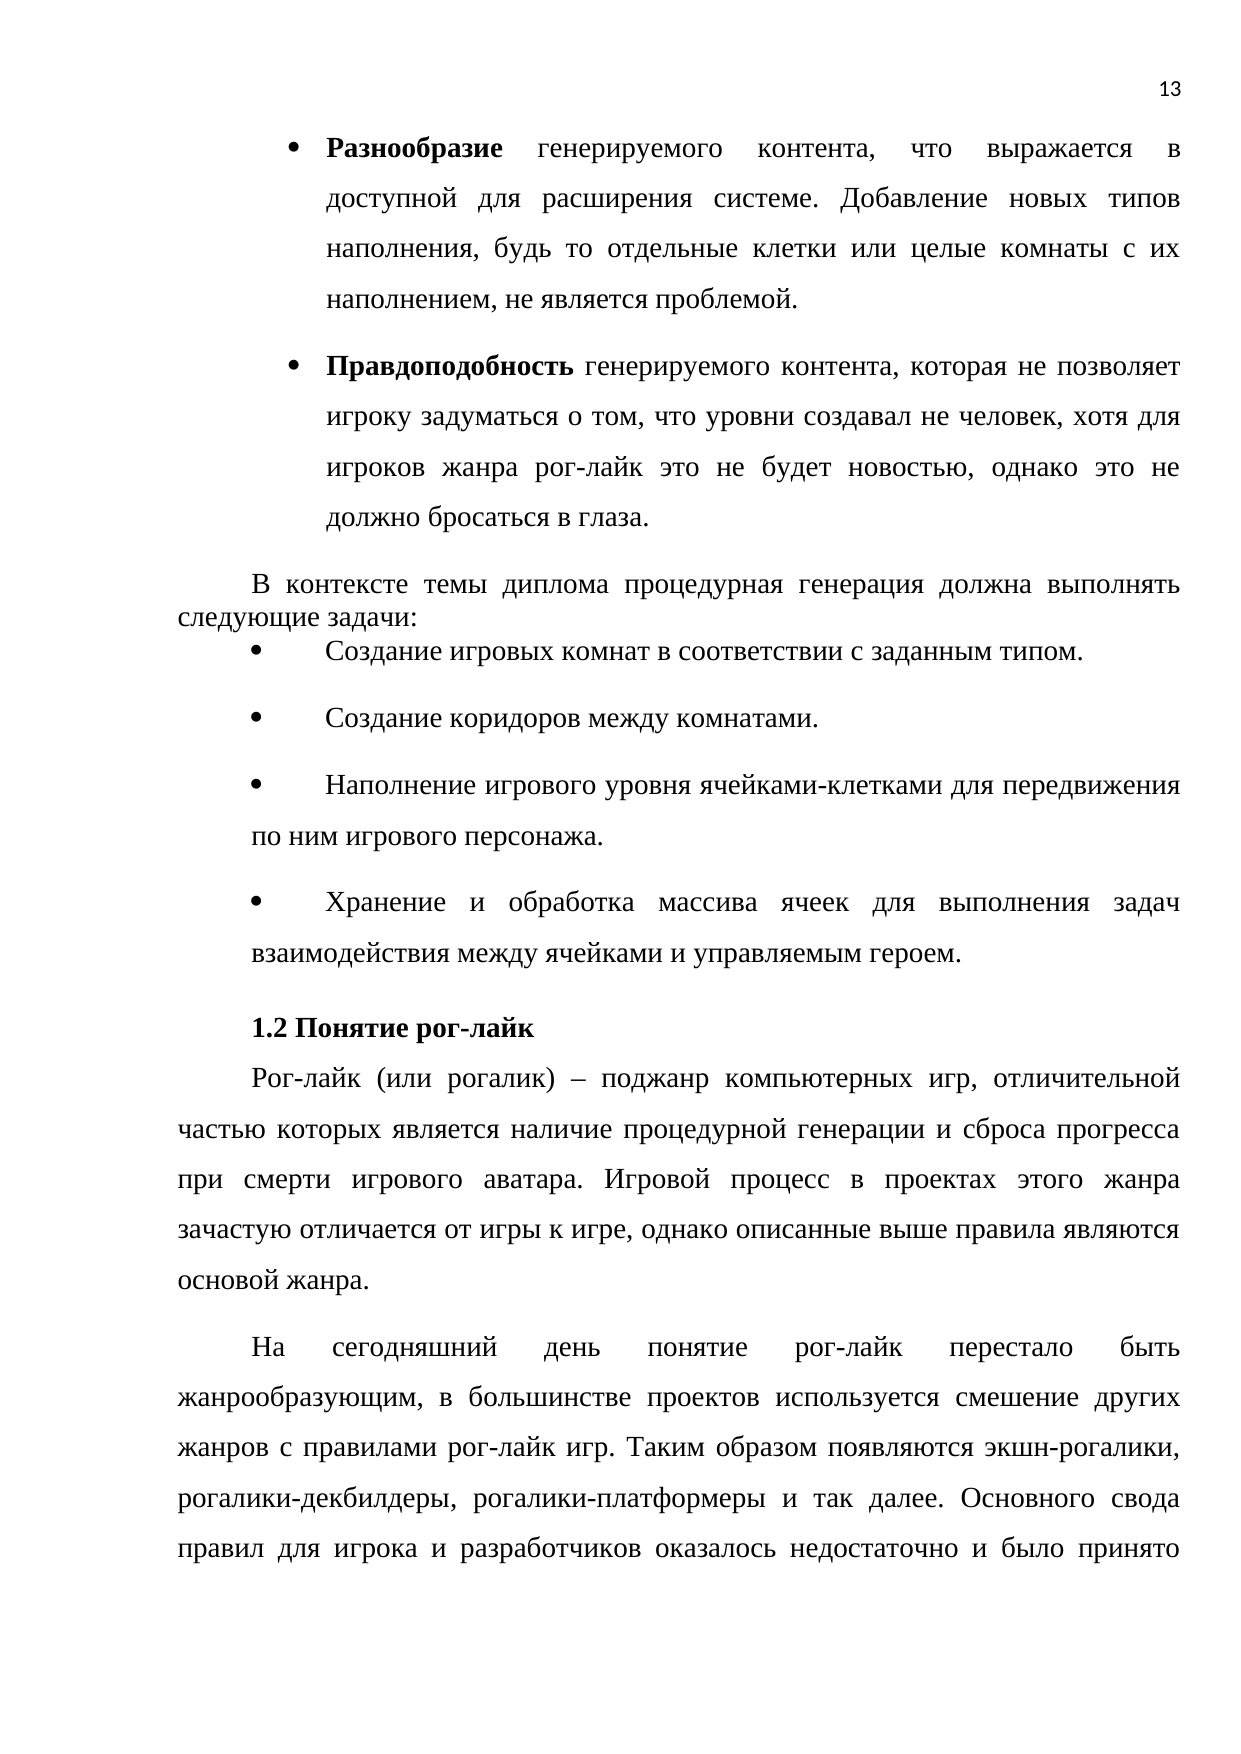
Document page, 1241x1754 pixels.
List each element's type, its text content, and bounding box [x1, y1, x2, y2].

list Создание игровых комнат в соответствии с заданным типом. [251, 633, 1181, 667]
text Рог-лайк (или рогалик) – поджанр компьютерных игр, отличительной частью которых является наличие процедурной генерации и сброса прогресса при смерти игрового аватара. Игровой процесс в проектах этого жанра зачастую отличается от игры к игре, однако описанные выше правила являются основой жанра. [177, 1061, 1181, 1295]
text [177, 1329, 1181, 1564]
list Наполнение игрового уровня ячейками-клетками для передвижения по ним игрового персонажа. [251, 767, 1181, 851]
list Правдоподобность генерируемого контента, которая не позволяет игроку задуматься о том, что уровни создавал не человек, хотя для игроков жанра рог-лайк это не будет новостью, однако это не должно бросаться в глаза. [288, 348, 1181, 532]
text В контексте темы диплома процедурная генерация должна выполнять следующие задачи: [177, 566, 1181, 633]
list Разнообразие генерируемого контента, что выражается в доступной для расширения системе. Добавление новых типов наполнения, будь то отдельные клетки или целые комнаты с их наполнением, не является проблемой. [288, 130, 1181, 314]
list Хранение и обработка массива ячеек для выполнения задач взаимодействия между ячейками и управляемым героем. [251, 884, 1181, 968]
list Создание коридоров между комнатами. [251, 700, 1181, 734]
subtitle Понятие рог-лайк [177, 1010, 1181, 1044]
